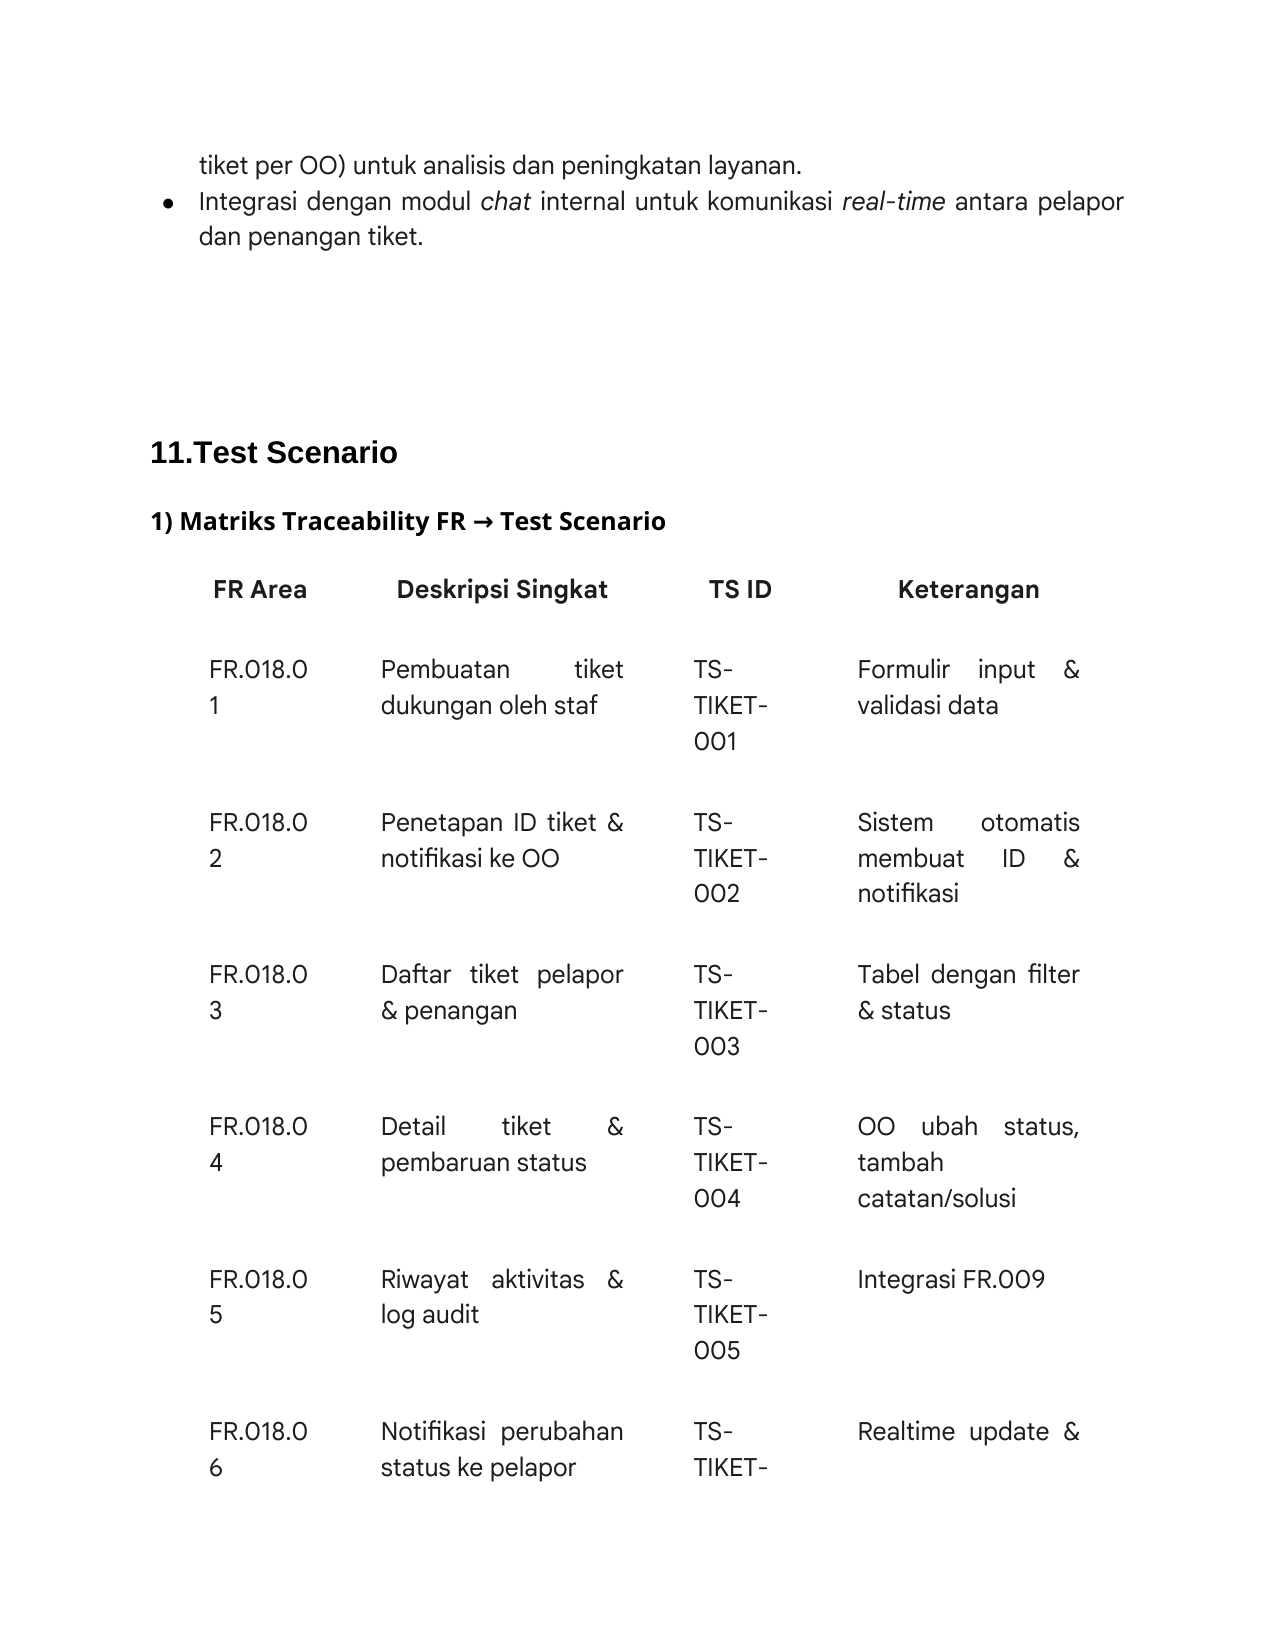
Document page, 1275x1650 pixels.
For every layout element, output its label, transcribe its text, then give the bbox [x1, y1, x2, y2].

subtitle 11.Test Scenario [150, 434, 1125, 470]
table_header TS ID [634, 551, 798, 632]
table_header FR Area [150, 551, 322, 632]
table_cell TS-TIKET-006 [634, 1393, 798, 1494]
table_cell TS-TIKET-005 [634, 1241, 798, 1393]
table_cell Tabel dengan filter & status [799, 936, 1091, 1089]
table_cell Riwayat aktivitas & log audit [322, 1241, 634, 1393]
table_cell FR.018.01 [150, 632, 322, 784]
table_cell Daftar tiket pelapor & penangan [322, 936, 634, 1089]
table_header Keterangan [799, 551, 1091, 632]
table_cell Pembuatan tiket dukungan oleh staf [322, 632, 634, 784]
table_cell FR.018.04 [150, 1089, 322, 1241]
table_header Deskripsi Singkat [322, 551, 634, 632]
table_cell TS-TIKET-003 [634, 936, 798, 1089]
table_cell TS-TIKET-002 [634, 784, 798, 936]
table_cell Detail tiket & pembaruan status [322, 1089, 634, 1241]
table_cell FR.018.03 [150, 936, 322, 1089]
table_cell Sistem otomatis membuat ID & notifikasi [799, 784, 1091, 936]
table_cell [799, 1393, 1091, 1494]
table_cell FR.018.05 [150, 1241, 322, 1393]
table_cell Formulir input & validasi data [799, 632, 1091, 784]
table_cell FR.018.06 [150, 1393, 322, 1494]
table_cell TS-TIKET-001 [634, 632, 798, 784]
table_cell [322, 1393, 634, 1494]
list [161, 150, 1125, 181]
list Integrasi dengan modul chat internal untuk komunikasi real-time antara pelapor dan penangan tiket. [161, 186, 1125, 253]
table_cell Penetapan ID tiket & notifikasi ke OO [322, 784, 634, 936]
table_cell OO ubah status, tambah catatan/solusi [799, 1089, 1091, 1241]
table_cell Integrasi FR.009 [799, 1241, 1091, 1393]
subtitle 1) Matriks Traceability FR → Test Scenario [150, 504, 1125, 538]
table_cell FR.018.02 [150, 784, 322, 936]
table_cell TS-TIKET-004 [634, 1089, 798, 1241]
